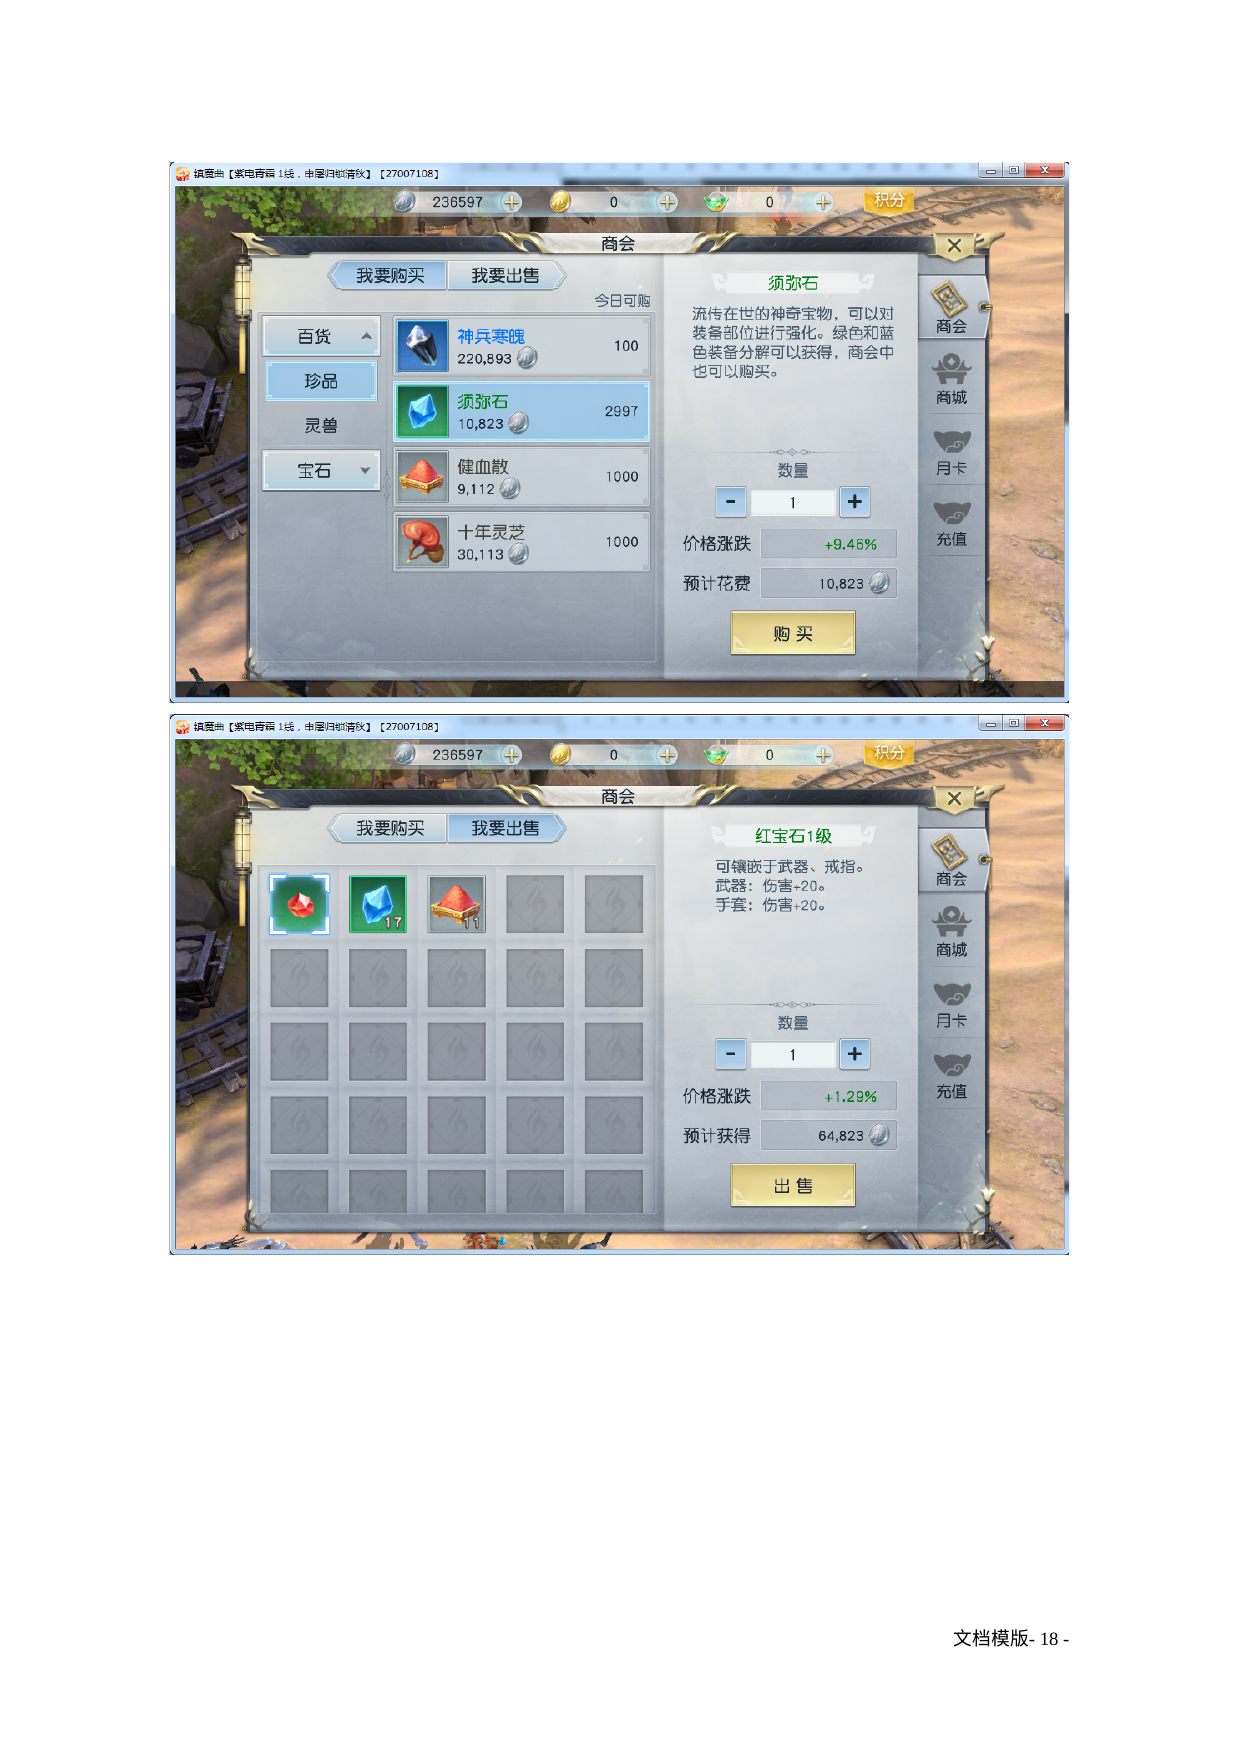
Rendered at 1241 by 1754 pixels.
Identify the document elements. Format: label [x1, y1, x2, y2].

picture [169, 162, 1070, 703]
picture [169, 714, 1070, 1255]
